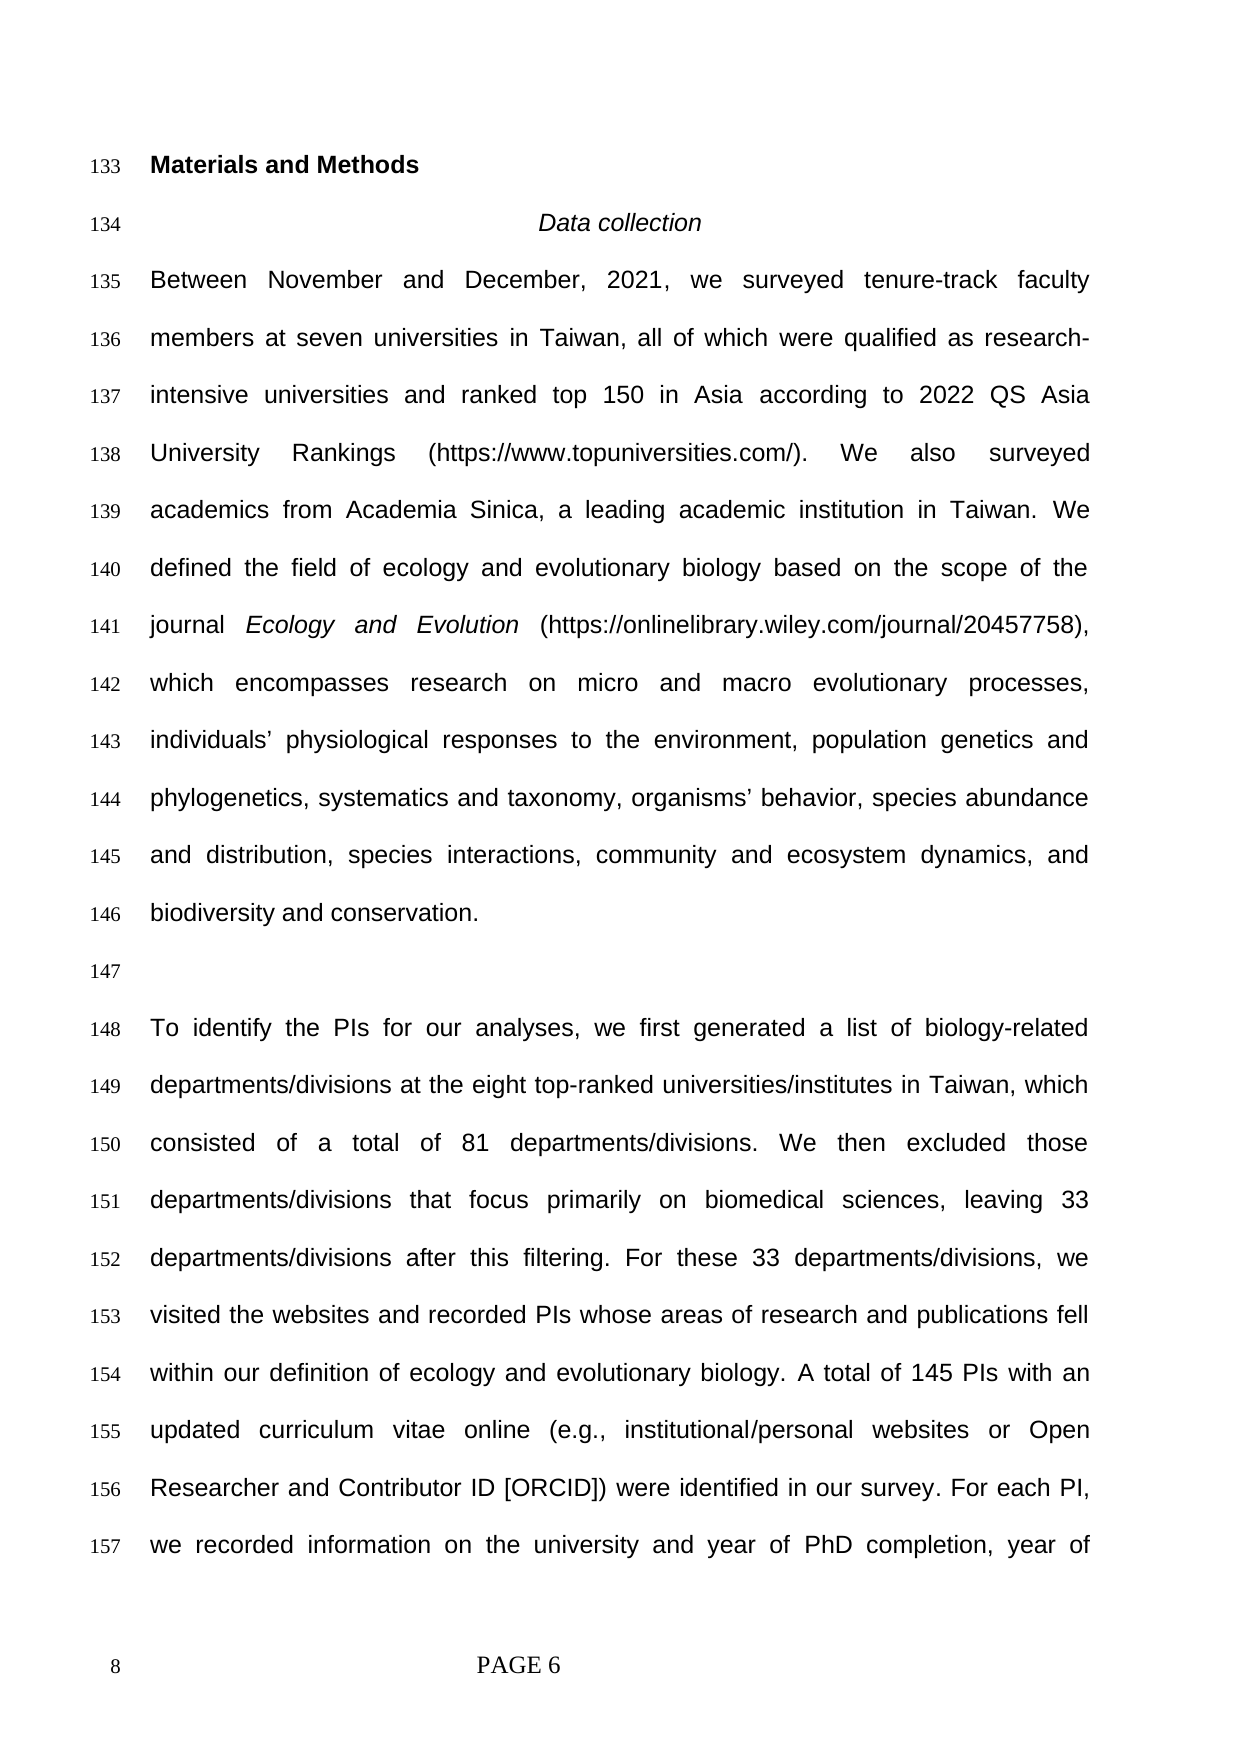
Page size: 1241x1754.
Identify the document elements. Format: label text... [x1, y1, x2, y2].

text Materials and Methods [150, 150, 1090, 179]
text Between November and December, 2021, we surveyed tenure-track faculty members at seven universities in Taiwan, all of which were qualified as research-intensive universities and ranked top 150 in Asia according to 2022 QS Asia University Rankings (https://www.topuniversities.com/). We also surveyed academics from Academia Sinica, a leading academic institution in Taiwan. We defined the field of ecology and evolutionary biology based on the scope of the journal Ecology and Evolution (https://onlinelibrary.wiley.com/journal/20457758), which encompasses research on micro and macro evolutionary processes, individuals’ physiological responses to the environment, population genetics and phylogenetics, systematics and taxonomy, organisms’ behavior, species abundance and distribution, species interactions, community and ecosystem dynamics, and biodiversity and conservation. [150, 265, 1090, 926]
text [150, 1012, 1090, 1559]
list Data collection [150, 207, 1090, 236]
